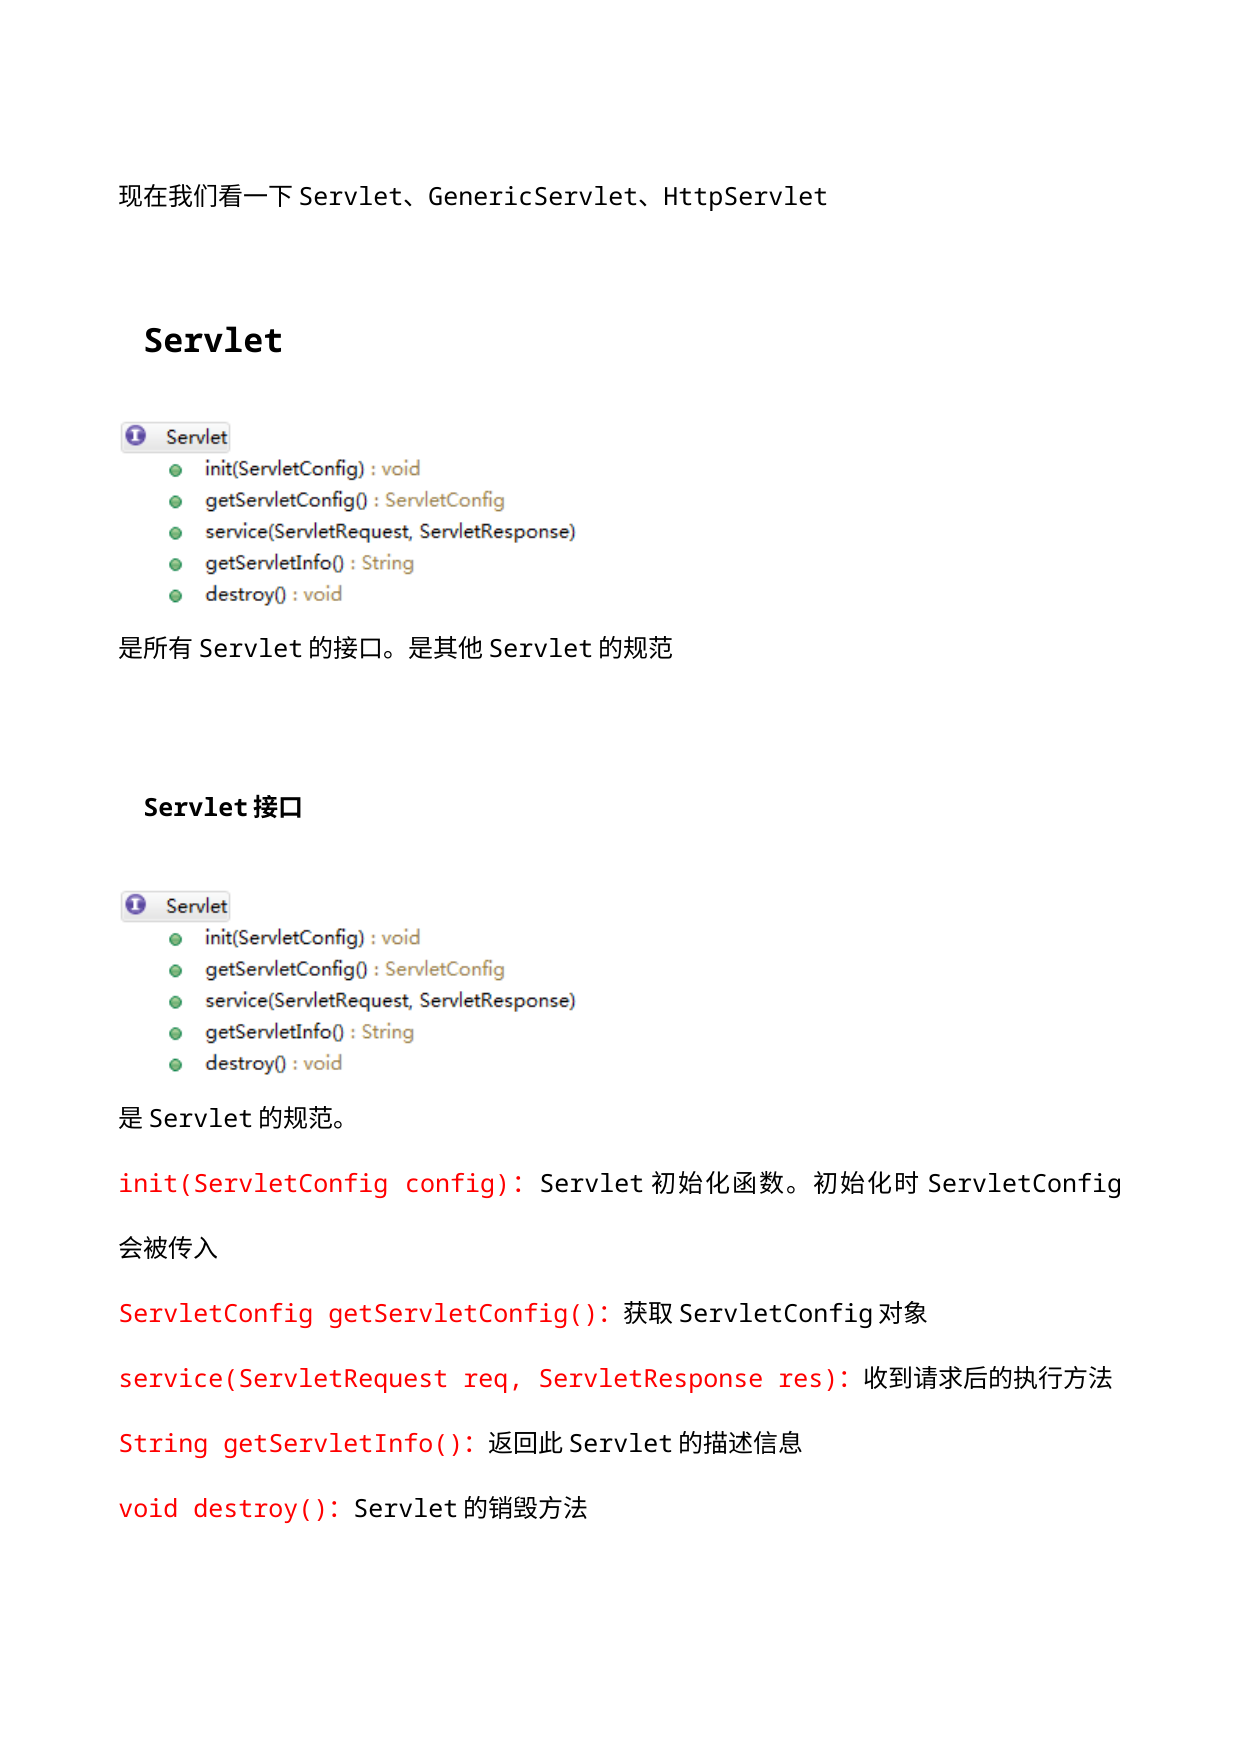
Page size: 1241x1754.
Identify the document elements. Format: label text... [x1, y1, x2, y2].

subtitle Servlet接口 [143, 773, 1097, 838]
text 是所有Servlet的接口。是其他Servlet的规范 [118, 614, 1122, 679]
subtitle Servlet [143, 307, 1097, 372]
picture [118, 888, 587, 1081]
text void destroy()：Servlet的销毁方法 [118, 1474, 1122, 1539]
text ServletConfig getServletConfig()：获取ServletConfig对象 [118, 1279, 1122, 1344]
picture [118, 419, 587, 612]
text 现在我们看一下Servlet、GenericServlet、HttpServlet [118, 162, 1122, 227]
text init(ServletConfig config)：Servlet初始化函数。初始化时ServletConfig会被传入 [118, 1149, 1122, 1279]
text String getServletInfo()：返回此Servlet的描述信息 [118, 1409, 1122, 1474]
text 是Servlet的规范。 [118, 1084, 1122, 1149]
text service(ServletRequest req, ServletResponse res)：收到请求后的执行方法 [118, 1344, 1122, 1409]
